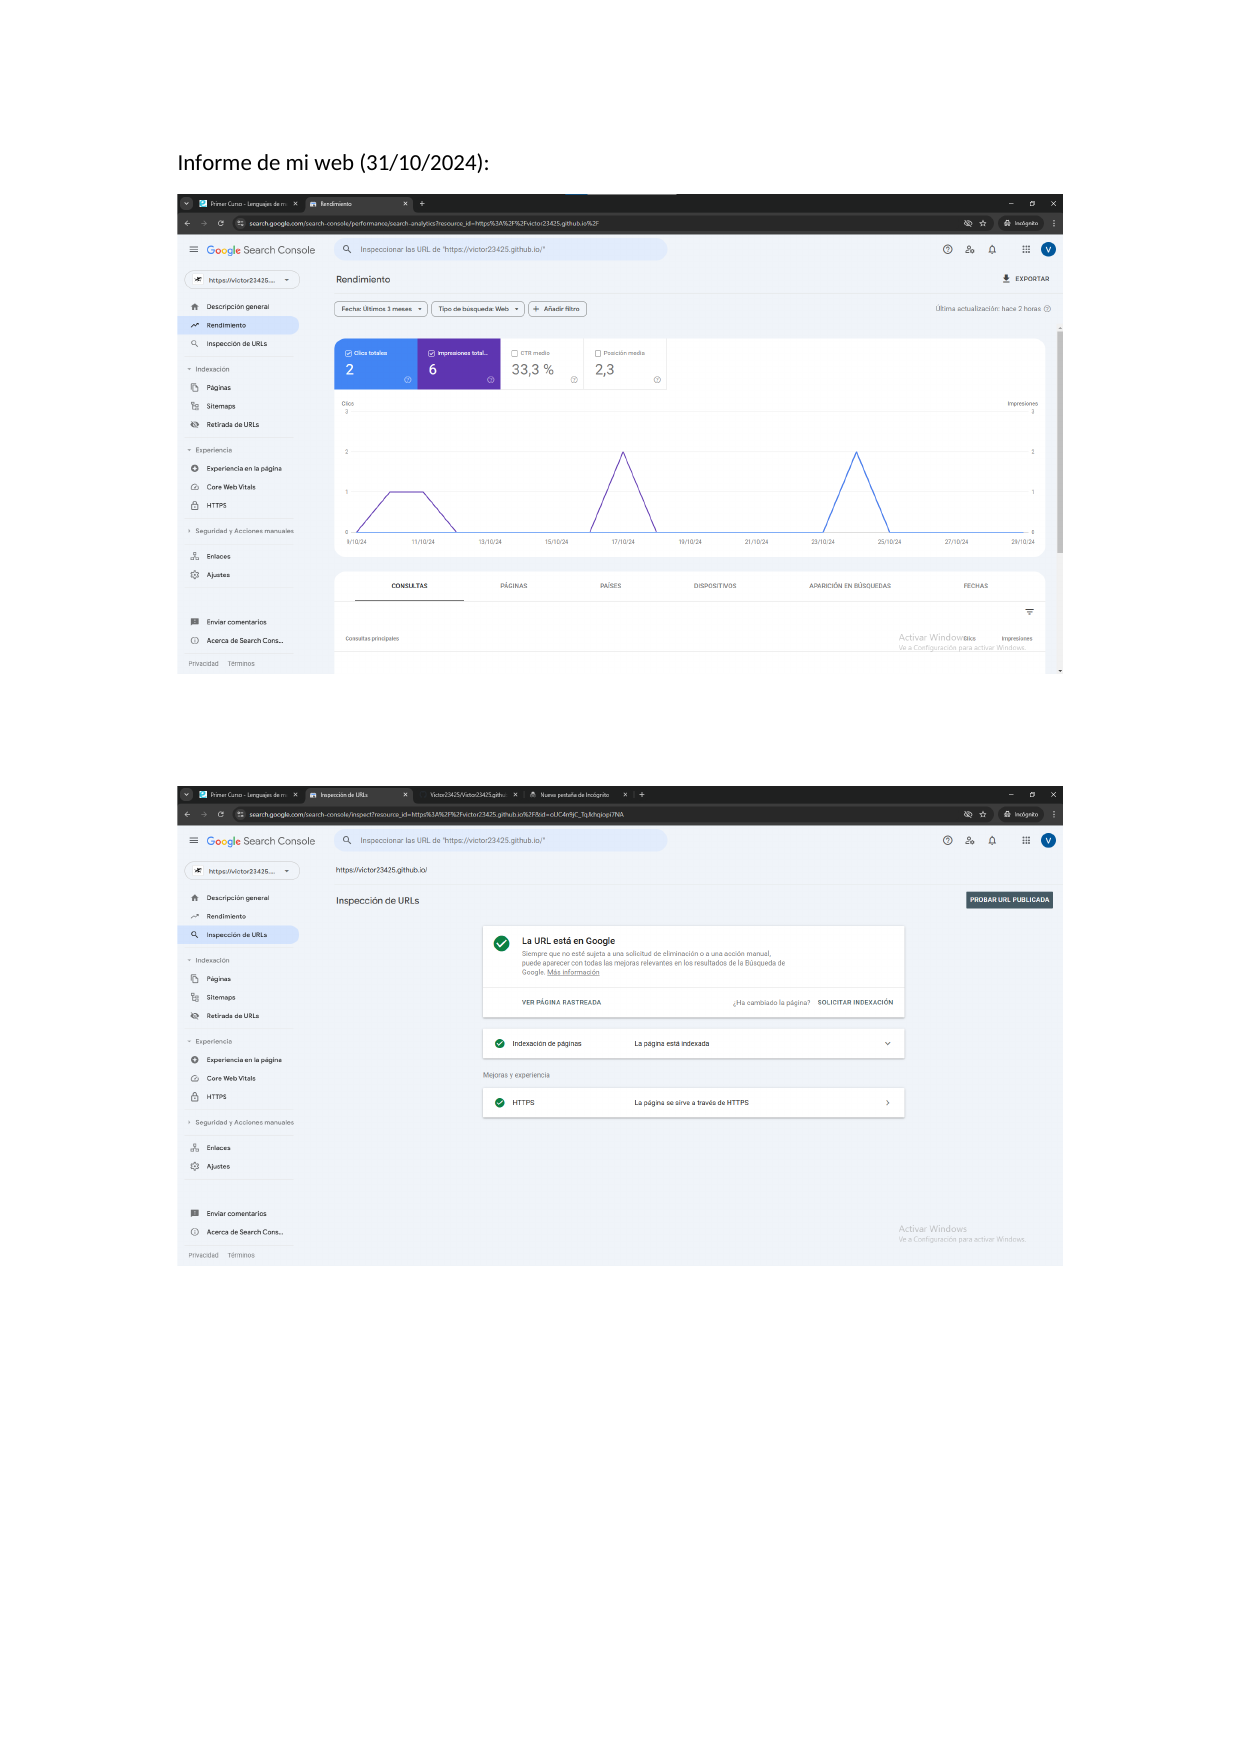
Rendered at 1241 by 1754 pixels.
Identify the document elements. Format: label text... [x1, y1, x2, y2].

picture [177, 194, 1063, 674]
text Informe de mi web (31/10/2024): [177, 148, 1063, 176]
picture [177, 786, 1063, 1266]
